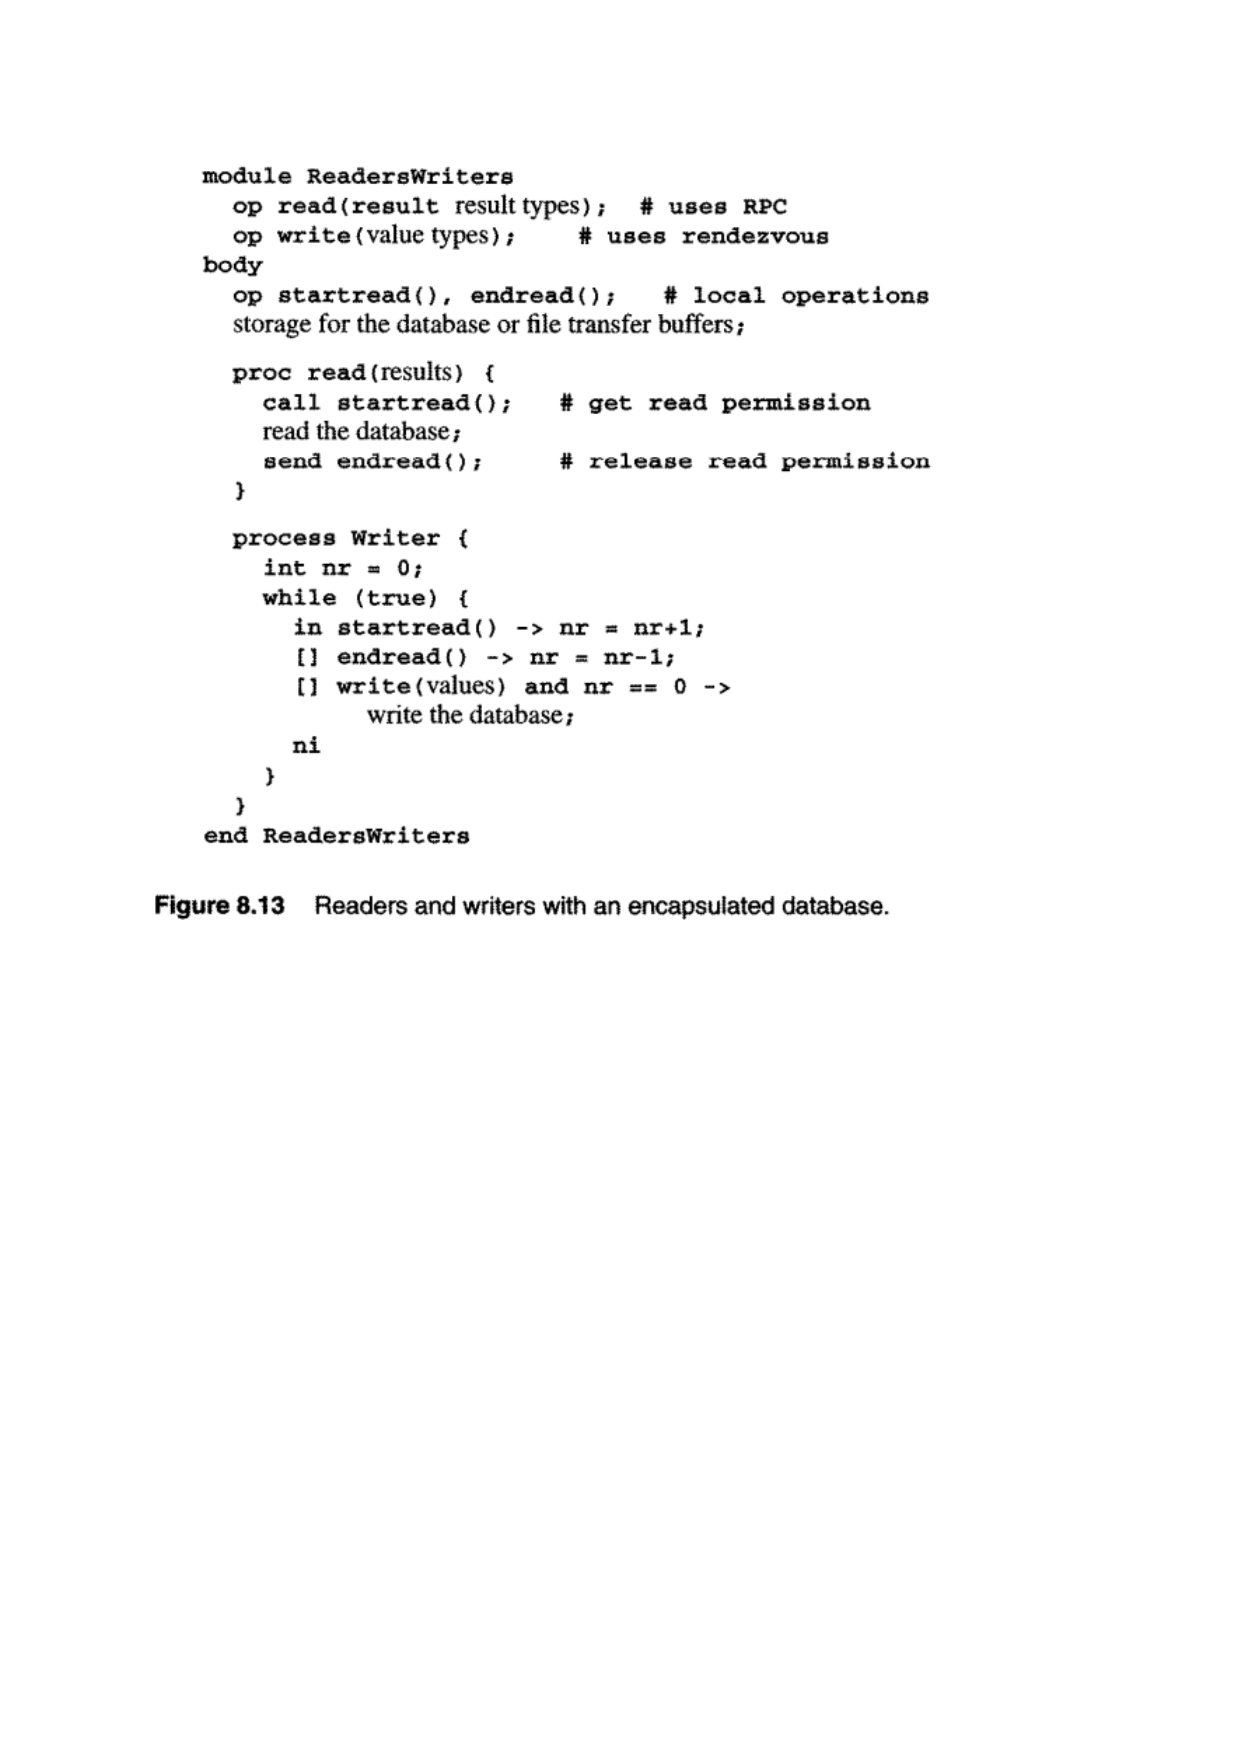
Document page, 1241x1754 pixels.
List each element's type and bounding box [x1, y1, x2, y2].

picture [150, 150, 1010, 927]
